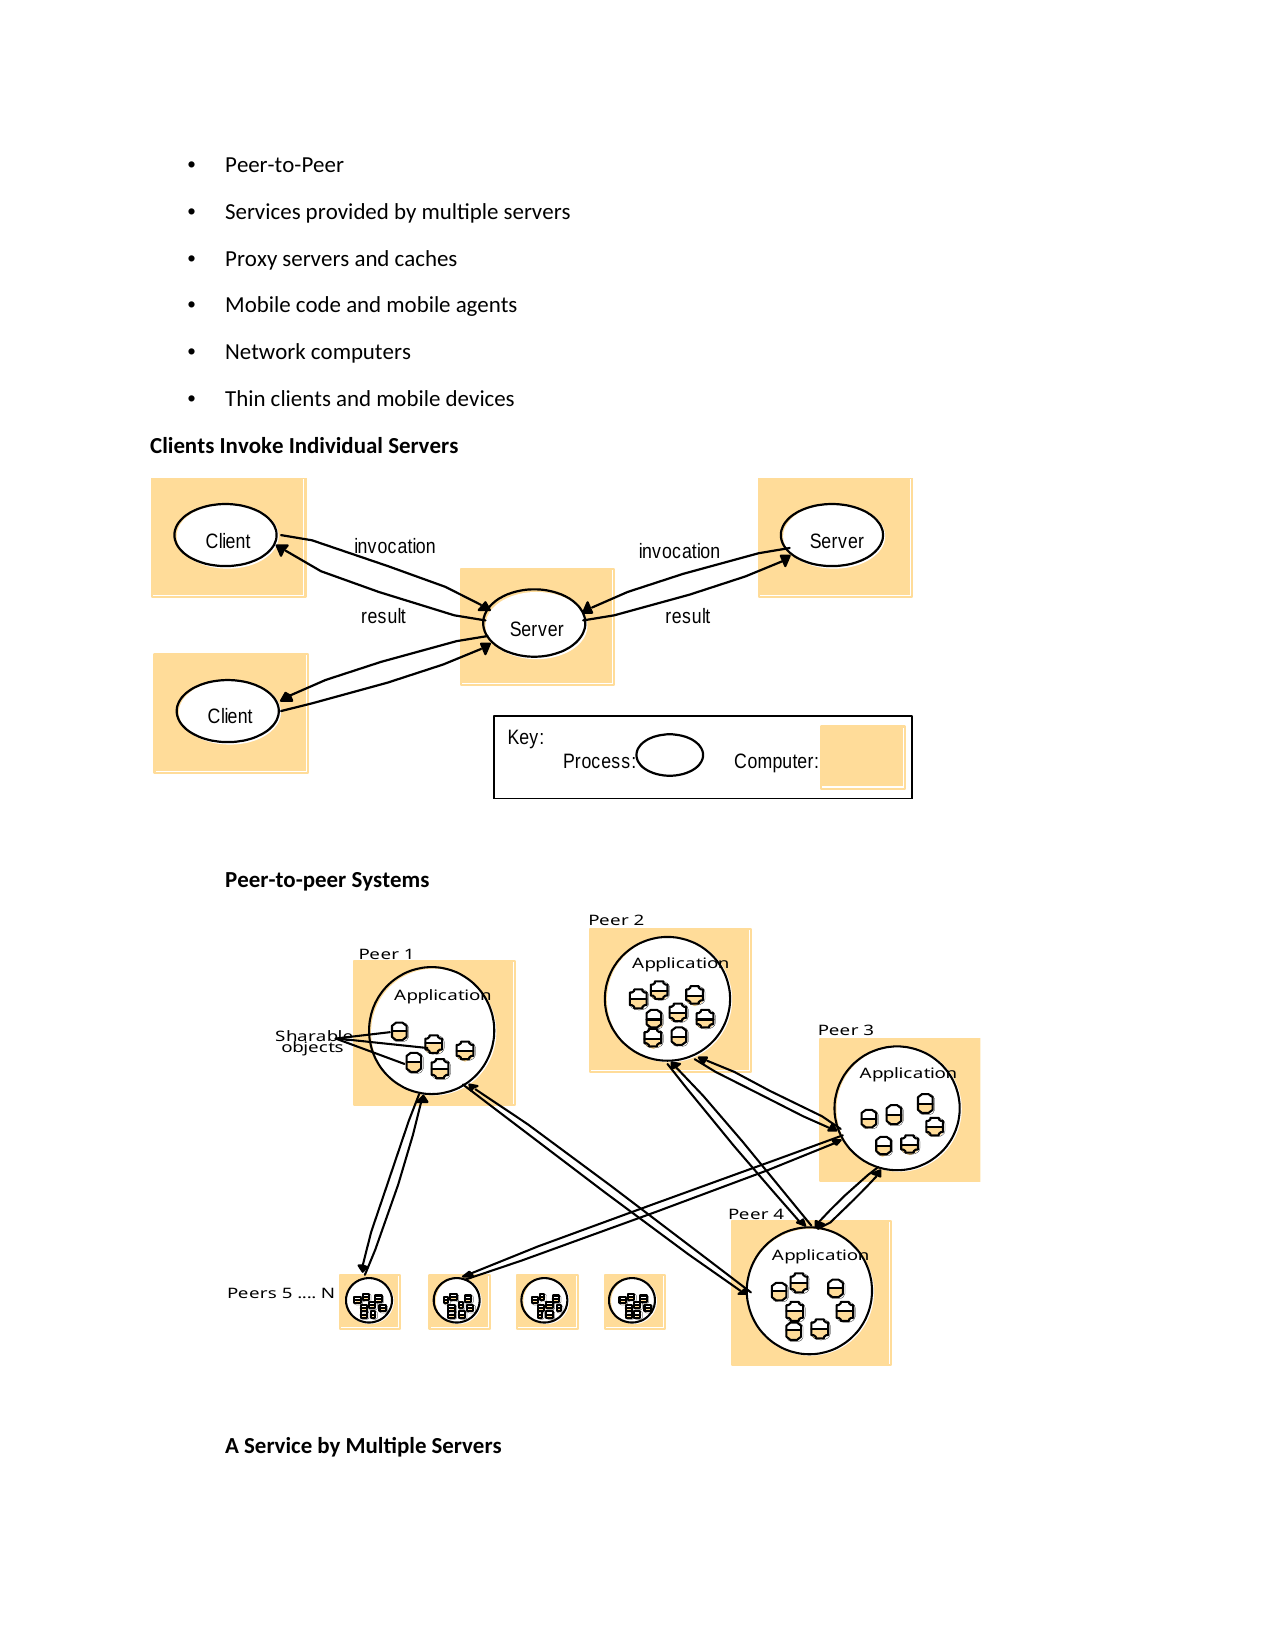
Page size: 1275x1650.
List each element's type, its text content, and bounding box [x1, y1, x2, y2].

text A Service by Multiple Servers [150, 1431, 1125, 1459]
list Peer-to-Peer [187, 150, 1125, 178]
list Proxy servers and caches [187, 244, 1125, 272]
list Mobile code and mobile agents [187, 291, 1125, 319]
list Network computers [187, 337, 1125, 366]
list Thin clients and mobile devices [187, 384, 1125, 412]
list Services provided by multiple servers [187, 197, 1125, 225]
text Peer-to-peer Systems [150, 865, 1125, 893]
text Clients Invoke Individual Servers [150, 431, 1125, 459]
